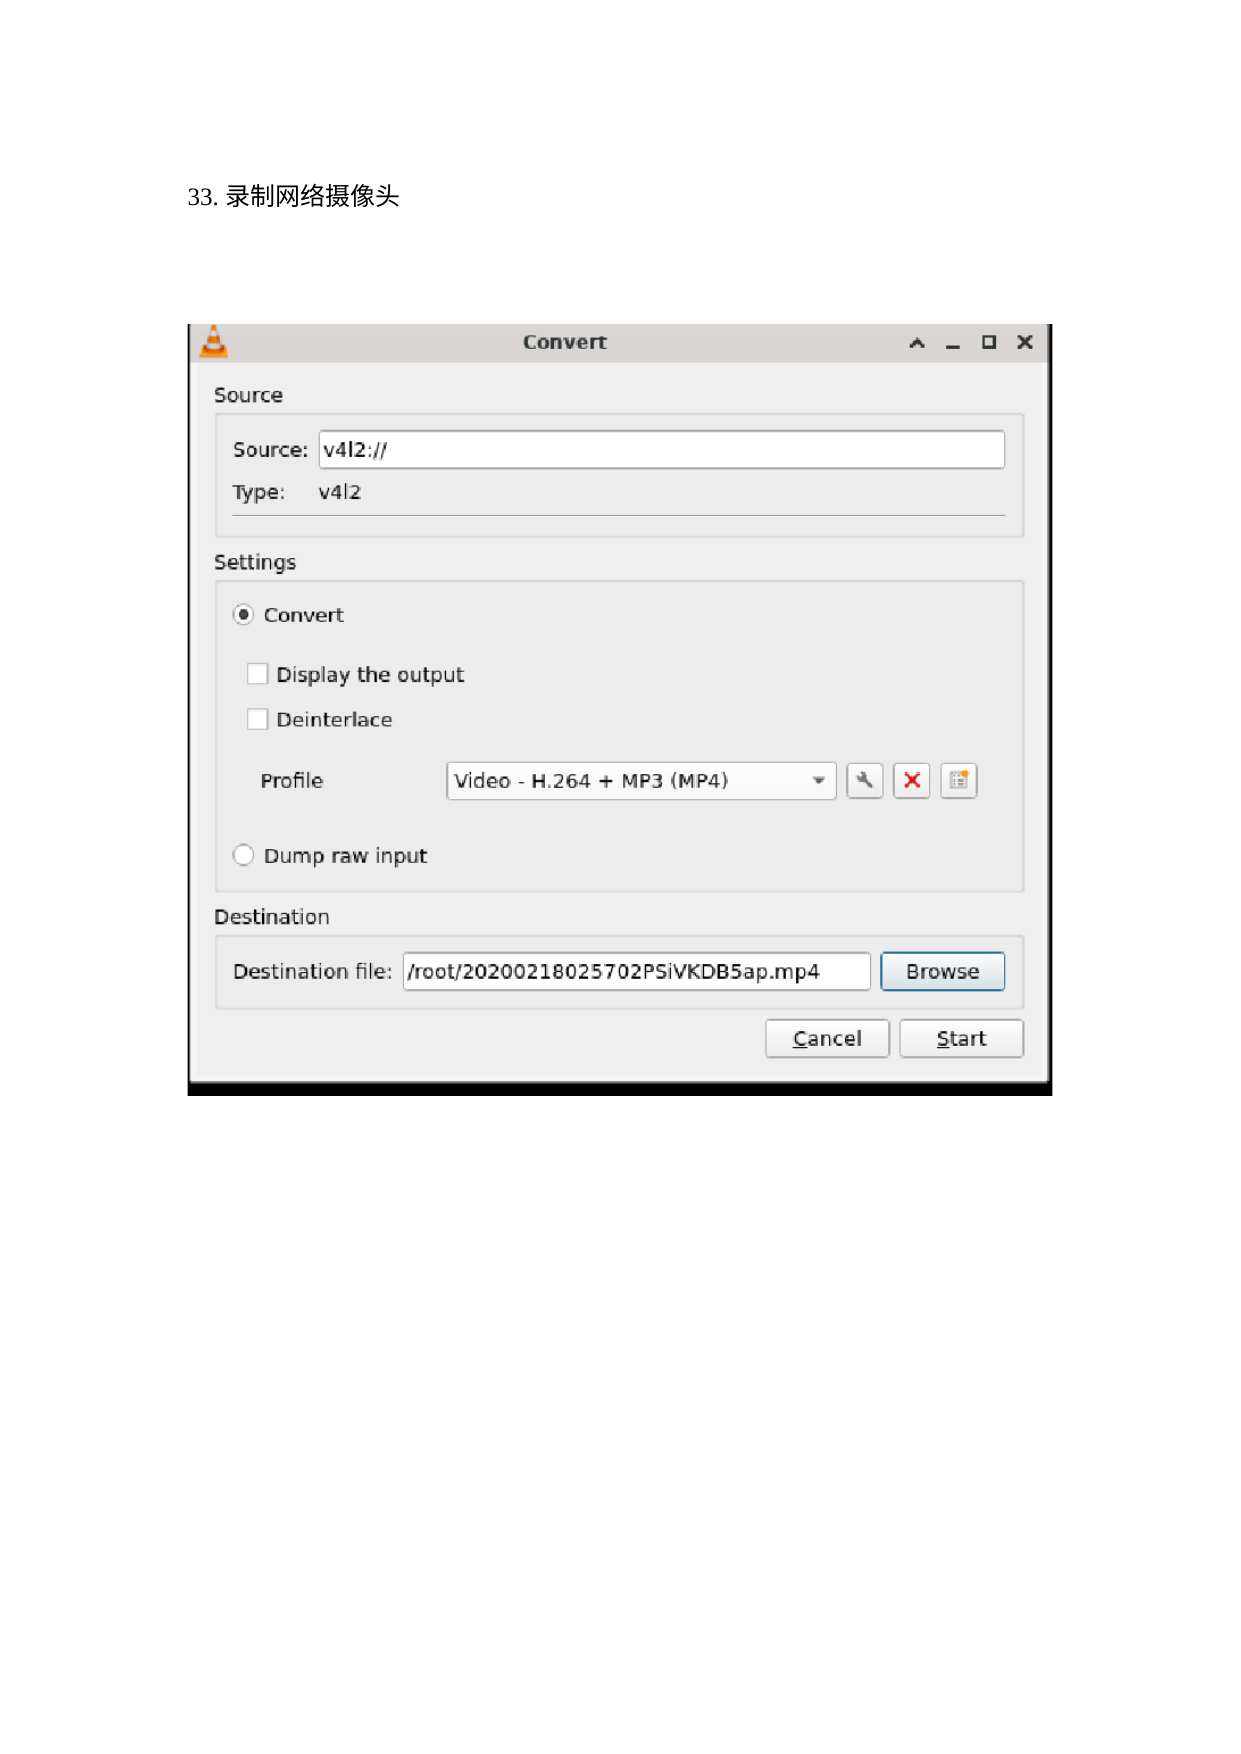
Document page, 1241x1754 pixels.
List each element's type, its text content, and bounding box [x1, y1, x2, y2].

list 录制网络摄像头 [187, 162, 1053, 227]
picture [187, 324, 1053, 1096]
